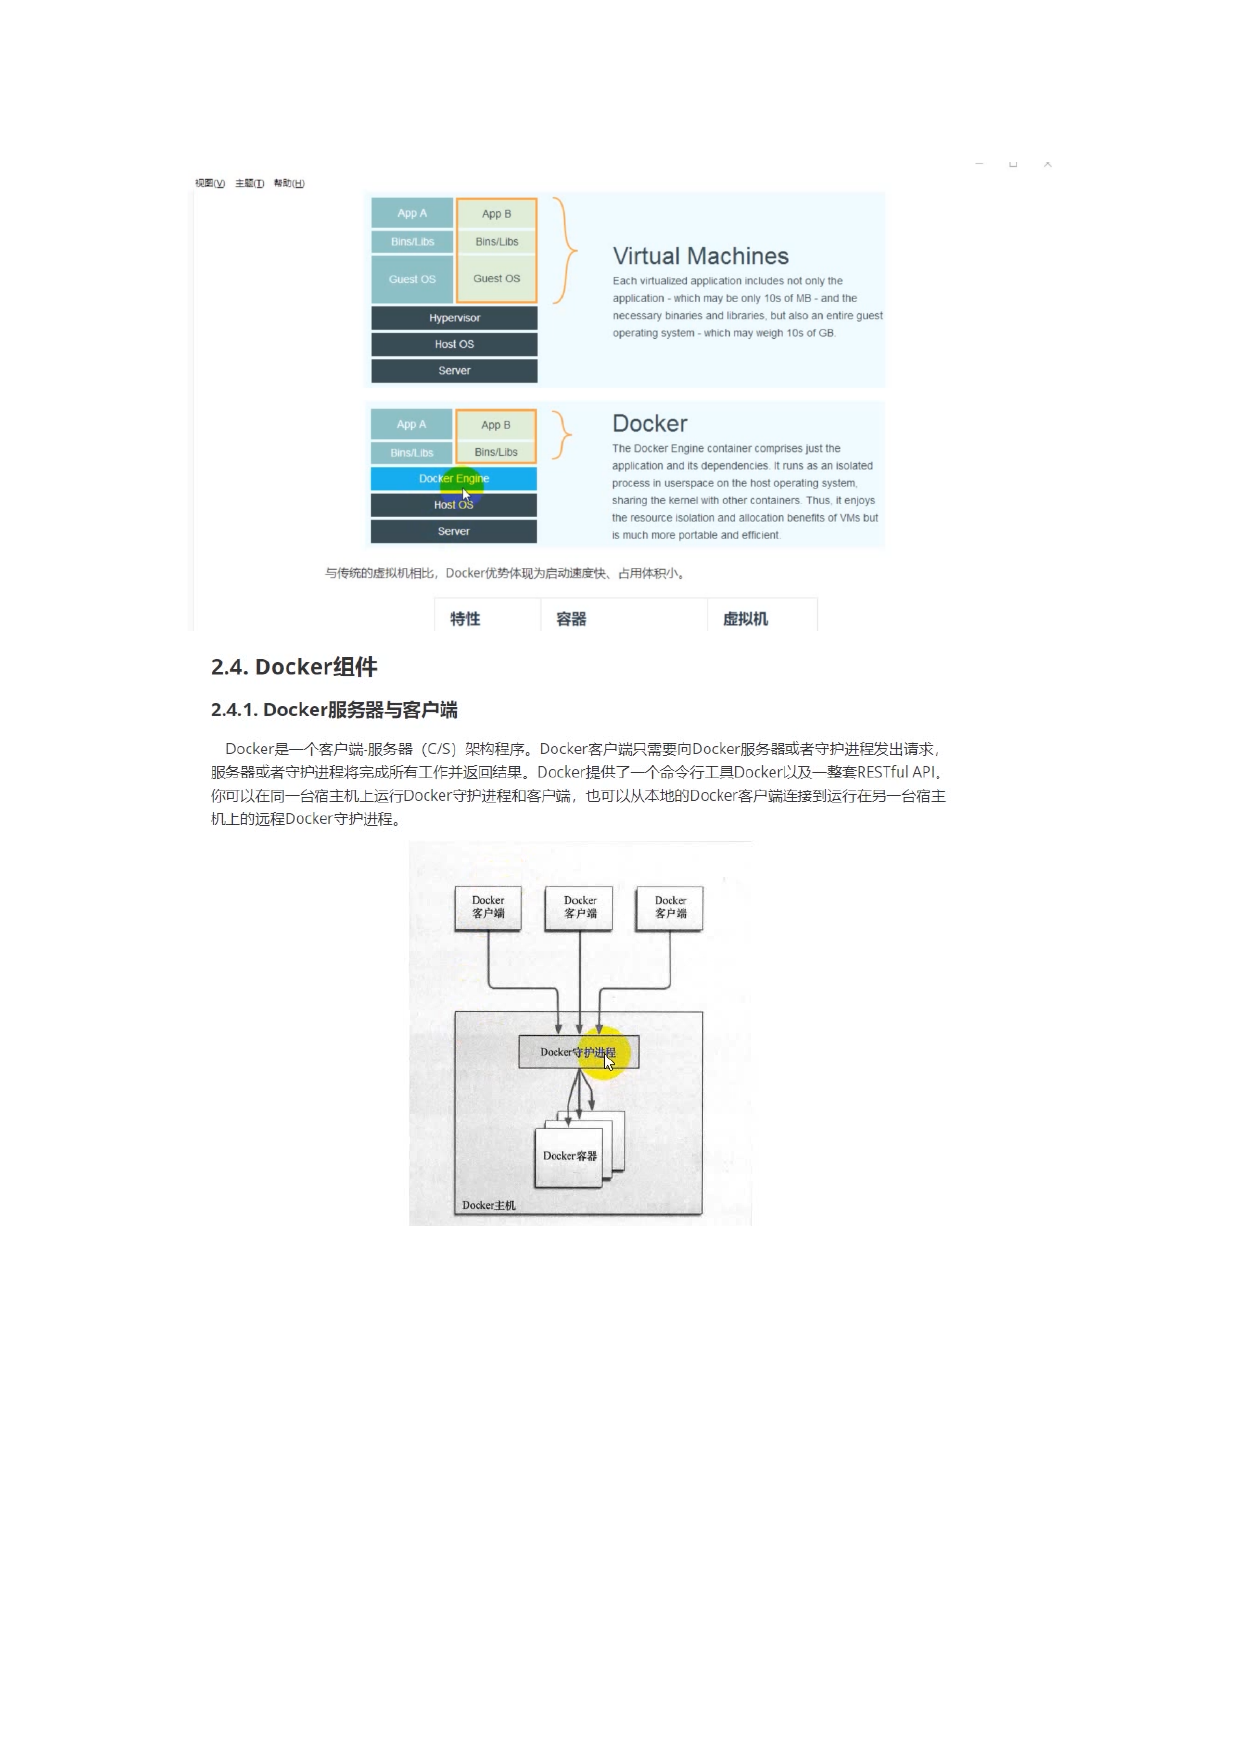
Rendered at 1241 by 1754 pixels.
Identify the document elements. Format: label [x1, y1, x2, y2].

picture [187, 162, 1053, 631]
picture [187, 649, 1052, 1226]
